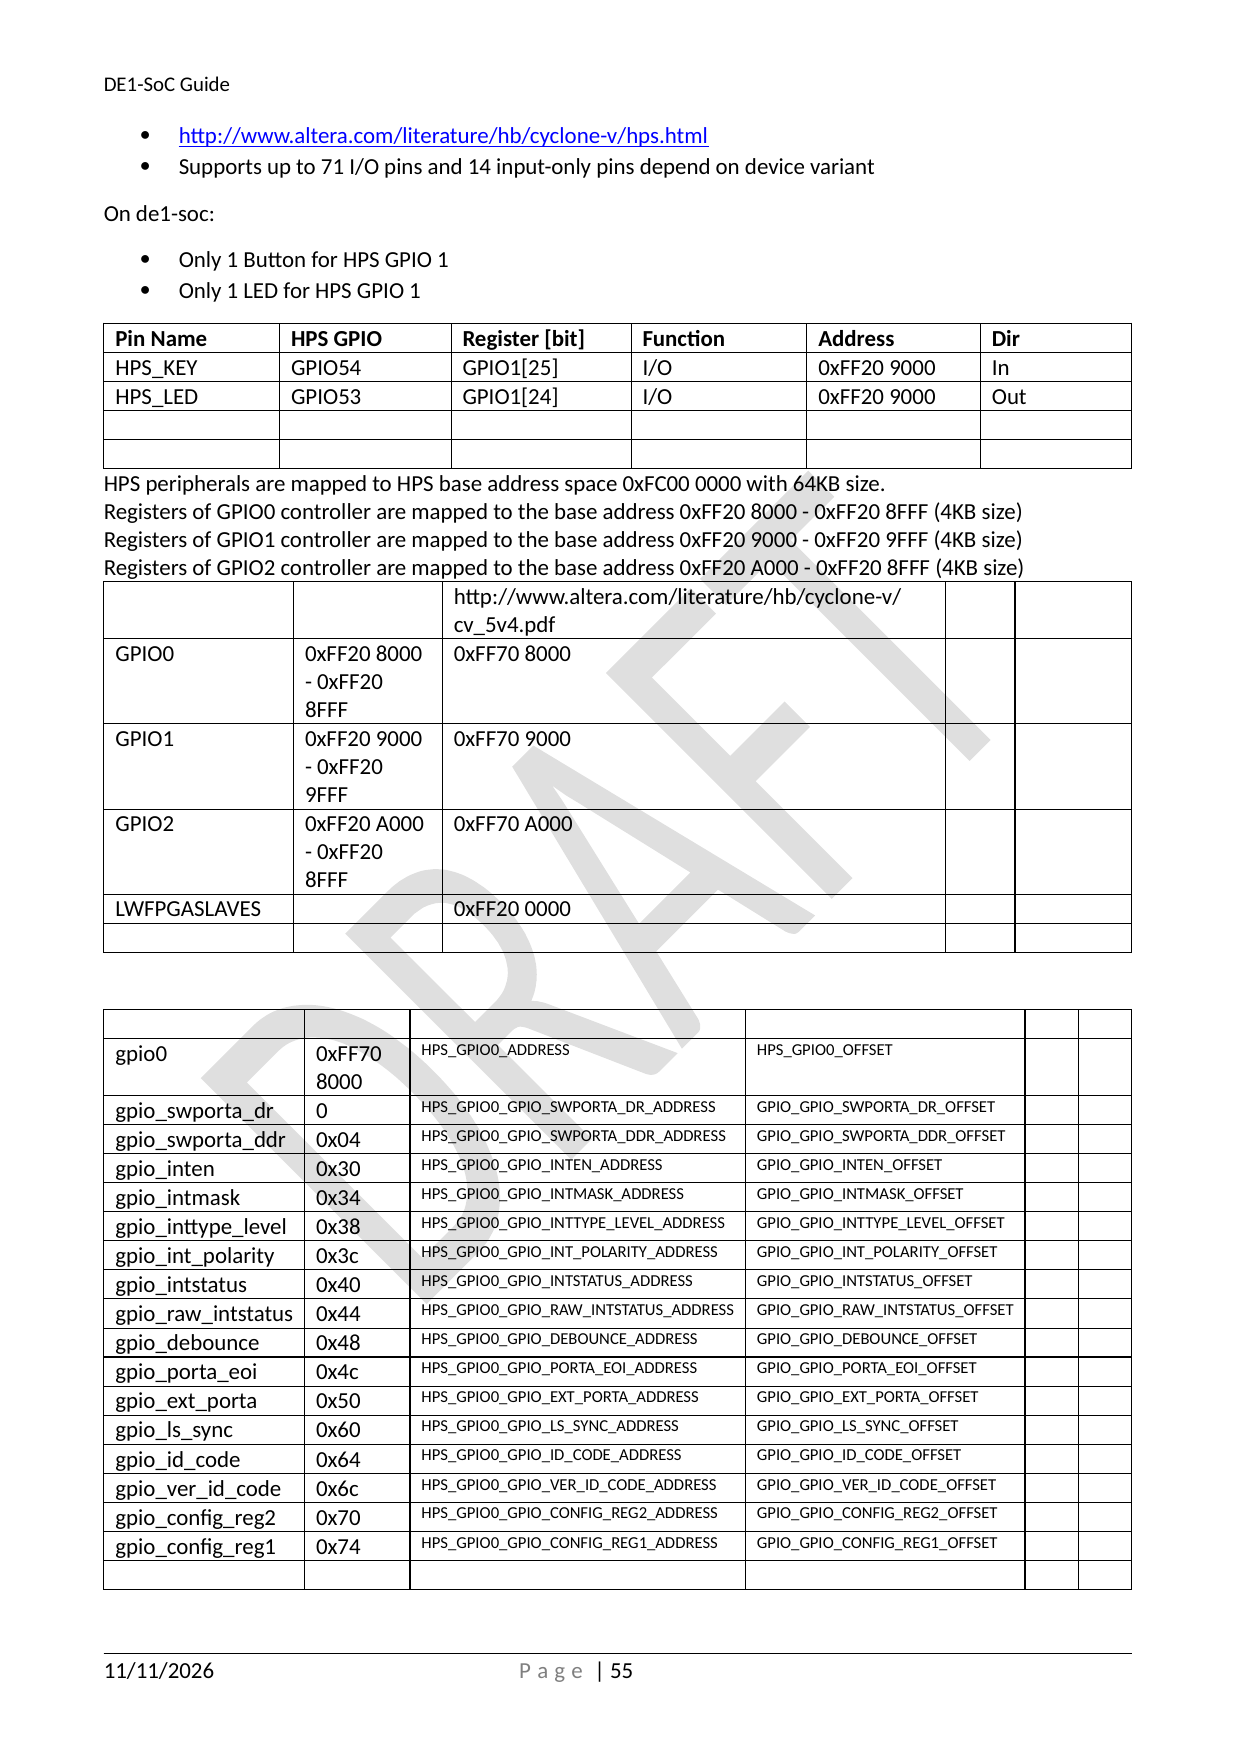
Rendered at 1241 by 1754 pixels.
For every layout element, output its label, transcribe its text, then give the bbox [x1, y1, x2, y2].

table_cell HPS_GPIO0_GPIO_SWPORTA_DDR_ADDRESS [411, 1125, 745, 1153]
table_cell [1079, 1154, 1131, 1182]
table_cell 0x64 [305, 1445, 409, 1473]
table_cell [1079, 1358, 1131, 1386]
table_cell HPS_GPIO0_GPIO_INTSTATUS_ADDRESS [411, 1270, 745, 1298]
table_cell [294, 895, 442, 923]
table_cell I/O [632, 382, 806, 410]
table_cell gpio_config_reg2 [104, 1503, 304, 1531]
table_cell 0xFF20 9000 - 0xFF20 9FFF [294, 724, 442, 808]
table_cell 0xFF20 9000 [807, 353, 980, 381]
table_cell HPS_GPIO0_GPIO_CONFIG_REG1_ADDRESS [411, 1532, 745, 1560]
table_cell [1079, 1299, 1131, 1327]
table_cell HPS_GPIO0_GPIO_LS_SYNC_ADDRESS [411, 1416, 745, 1444]
table_cell HPS_GPIO0_GPIO_SWPORTA_DR_ADDRESS [411, 1096, 745, 1124]
table_header Dir [981, 324, 1131, 352]
table_cell 0x30 [305, 1154, 409, 1182]
table_cell [1026, 1183, 1078, 1211]
table_cell [981, 411, 1131, 439]
table_cell [1079, 1532, 1131, 1560]
table_cell 0x38 [305, 1212, 409, 1240]
table_cell gpio_intmask [104, 1183, 304, 1211]
table_cell [1079, 1183, 1131, 1211]
table_cell GPIO_GPIO_ID_CODE_OFFSET [746, 1445, 1024, 1473]
table_cell [1079, 1416, 1131, 1444]
table_cell GPIO_GPIO_INTTYPE_LEVEL_OFFSET [746, 1212, 1024, 1240]
table_cell GPIO1[24] [452, 382, 631, 410]
table_cell GPIO_GPIO_VER_ID_CODE_OFFSET [746, 1474, 1024, 1502]
table_cell 0x48 [305, 1329, 409, 1356]
table_cell HPS_KEY [104, 353, 279, 381]
text On de1-soc: [103, 199, 1132, 227]
table_cell gpio_porta_eoi [104, 1358, 304, 1386]
table_cell HPS_GPIO0_GPIO_ID_CODE_ADDRESS [411, 1445, 745, 1473]
table_cell HPS_GPIO0_GPIO_PORTA_EOI_ADDRESS [411, 1358, 745, 1386]
table_header [746, 1010, 1024, 1038]
table_cell HPS_GPIO0_GPIO_INTEN_ADDRESS [411, 1154, 745, 1182]
table_cell 0 [305, 1096, 409, 1124]
table_cell [981, 440, 1131, 468]
table_cell 0xFF70 8000 [305, 1039, 409, 1095]
table_cell GPIO_GPIO_DEBOUNCE_OFFSET [746, 1329, 1024, 1356]
table_cell GPIO0 [104, 639, 293, 723]
table_header [1079, 1010, 1131, 1038]
table_cell GPIO_GPIO_CONFIG_REG1_OFFSET [746, 1532, 1024, 1560]
table_cell [946, 924, 1014, 952]
table_cell GPIO_GPIO_INTMASK_OFFSET [746, 1183, 1024, 1211]
table_cell [443, 924, 945, 952]
table_cell gpio_inttype_level [104, 1212, 304, 1240]
table_cell [1026, 1125, 1078, 1153]
table_cell [1026, 1445, 1078, 1473]
table_cell [946, 724, 1014, 808]
table_cell gpio_int_polarity [104, 1241, 304, 1269]
table_cell gpio_ext_porta [104, 1387, 304, 1414]
table_cell GPIO_GPIO_CONFIG_REG2_OFFSET [746, 1503, 1024, 1531]
table_cell [104, 924, 293, 952]
table_cell GPIO_GPIO_LS_SYNC_OFFSET [746, 1416, 1024, 1444]
table_cell 0xFF20 A000 - 0xFF20 8FFF [294, 810, 442, 893]
table_cell 0x50 [305, 1387, 409, 1414]
table_cell [807, 411, 980, 439]
table_cell GPIO_GPIO_RAW_INTSTATUS_OFFSET [746, 1299, 1024, 1327]
table_cell [104, 411, 279, 439]
table_header [1026, 1010, 1078, 1038]
table_cell HPS_GPIO0_GPIO_EXT_PORTA_ADDRESS [411, 1387, 745, 1414]
table_cell [1026, 1154, 1078, 1182]
table_cell gpio_swporta_ddr [104, 1125, 304, 1153]
list Only 1 Button for HPS GPIO 1 [141, 246, 1132, 274]
table_cell 0xFF70 8000 [443, 639, 945, 723]
table_cell [1026, 1532, 1078, 1560]
table_header Function [632, 324, 806, 352]
table_cell [1079, 1125, 1131, 1153]
table_header Pin Name [104, 324, 279, 352]
table_cell HPS_GPIO0_GPIO_DEBOUNCE_ADDRESS [411, 1329, 745, 1356]
table_cell [1079, 1329, 1131, 1356]
table_cell 0x34 [305, 1183, 409, 1211]
table_cell GPIO_GPIO_PORTA_EOI_OFFSET [746, 1358, 1024, 1386]
table_cell GPIO1 [104, 724, 293, 808]
text Registers of GPIO1 controller are mapped to the base address 0xFF20 9000 - 0xFF20 9FFF (4KB size) [103, 525, 1132, 553]
table_cell [104, 1561, 304, 1589]
table_cell [1016, 724, 1131, 808]
table_cell [1016, 639, 1131, 723]
table_header [946, 582, 1014, 638]
table_cell [452, 411, 631, 439]
table_cell [746, 1561, 1024, 1589]
table_cell GPIO_GPIO_EXT_PORTA_OFFSET [746, 1387, 1024, 1414]
table_cell gpio_ver_id_code [104, 1474, 304, 1502]
table_cell 0x3c [305, 1241, 409, 1269]
table_cell GPIO53 [280, 382, 451, 410]
table_cell 0x60 [305, 1416, 409, 1444]
table_header [104, 582, 293, 638]
table_cell [1079, 1503, 1131, 1531]
table_cell [632, 440, 806, 468]
table_cell GPIO_GPIO_INTSTATUS_OFFSET [746, 1270, 1024, 1298]
table_cell [1026, 1039, 1078, 1095]
table_cell [1079, 1212, 1131, 1240]
table_cell [1026, 1329, 1078, 1356]
table_cell [1079, 1474, 1131, 1502]
table_cell GPIO54 [280, 353, 451, 381]
table_cell [1079, 1561, 1131, 1589]
table_cell [946, 639, 1014, 723]
table_cell gpio_swporta_dr [104, 1096, 304, 1124]
list Supports up to 71 I/O pins and 14 input-only pins depend on device variant [141, 152, 1132, 180]
table_cell 0x44 [305, 1299, 409, 1327]
table_header HPS GPIO [280, 324, 451, 352]
table_cell [280, 440, 451, 468]
table_cell 0xFF20 0000 [443, 895, 945, 923]
table_cell gpio_config_reg1 [104, 1532, 304, 1560]
table_cell [1016, 895, 1131, 923]
table_cell LWFPGASLAVES [104, 895, 293, 923]
table_header [294, 582, 442, 638]
list Only 1 LED for HPS GPIO 1 [141, 276, 1132, 304]
table_cell gpio_id_code [104, 1445, 304, 1473]
table_cell [1026, 1299, 1078, 1327]
table_header [1016, 582, 1131, 638]
table_cell [452, 440, 631, 468]
table_cell 0xFF70 9000 [443, 724, 945, 808]
table_header [104, 1010, 304, 1038]
table_header Address [807, 324, 980, 352]
table_cell HPS_GPIO0_OFFSET [746, 1039, 1024, 1095]
table_cell I/O [632, 353, 806, 381]
table_cell HPS_GPIO0_GPIO_CONFIG_REG2_ADDRESS [411, 1503, 745, 1531]
table_cell [1079, 1445, 1131, 1473]
table_cell [1079, 1387, 1131, 1414]
table_cell HPS_GPIO0_GPIO_INTMASK_ADDRESS [411, 1183, 745, 1211]
table_cell 0x74 [305, 1532, 409, 1560]
table_cell [305, 1561, 409, 1589]
table_cell 0x70 [305, 1503, 409, 1531]
table_cell [946, 810, 1014, 893]
table_cell 0xFF20 9000 [807, 382, 980, 410]
table_cell HPS_GPIO0_GPIO_INT_POLARITY_ADDRESS [411, 1241, 745, 1269]
table_cell gpio0 [104, 1039, 304, 1095]
table_cell gpio_ls_sync [104, 1416, 304, 1444]
table_cell HPS_GPIO0_GPIO_INTTYPE_LEVEL_ADDRESS [411, 1212, 745, 1240]
table_cell [411, 1561, 745, 1589]
table_cell gpio_debounce [104, 1329, 304, 1356]
table_cell gpio_intstatus [104, 1270, 304, 1298]
table_cell 0x40 [305, 1270, 409, 1298]
table_cell GPIO_GPIO_SWPORTA_DDR_OFFSET [746, 1125, 1024, 1153]
text HPS peripherals are mapped to HPS base address space 0xFC00 0000 with 64KB size. [103, 469, 1132, 497]
table_cell [1026, 1474, 1078, 1502]
text Registers of GPIO2 controller are mapped to the base address 0xFF20 A000 - 0xFF20 8FFF (4KB size) [103, 553, 1132, 581]
table_cell 0x04 [305, 1125, 409, 1153]
table_header Register [bit] [452, 324, 631, 352]
table_cell HPS_GPIO0_GPIO_VER_ID_CODE_ADDRESS [411, 1474, 745, 1502]
table_cell [1026, 1241, 1078, 1269]
table_cell [1026, 1503, 1078, 1531]
table_cell Out [981, 382, 1131, 410]
table_cell [1026, 1212, 1078, 1240]
table_cell [946, 895, 1014, 923]
table_cell [1079, 1241, 1131, 1269]
table_cell gpio_raw_intstatus [104, 1299, 304, 1327]
table_cell [1016, 810, 1131, 893]
table_cell GPIO2 [104, 810, 293, 893]
table_cell [1026, 1416, 1078, 1444]
table_cell [104, 440, 279, 468]
list http://www.altera.com/literature/hb/cyclone-v/hps.html [141, 122, 1132, 150]
table_cell [1026, 1096, 1078, 1124]
table_header [305, 1010, 409, 1038]
table_header http://www.altera.com/literature/hb/cyclone-v/cv_5v4.pdf [443, 582, 945, 638]
text Registers of GPIO0 controller are mapped to the base address 0xFF20 8000 - 0xFF20 8FFF (4KB size) [103, 497, 1132, 525]
table_cell [294, 924, 442, 952]
table_cell [1026, 1561, 1078, 1589]
table_cell 0x6c [305, 1474, 409, 1502]
table_cell [1079, 1039, 1131, 1095]
table_cell [1016, 924, 1131, 952]
table_cell HPS_GPIO0_GPIO_RAW_INTSTATUS_ADDRESS [411, 1299, 745, 1327]
table_cell HPS_LED [104, 382, 279, 410]
table_cell [1026, 1270, 1078, 1298]
table_cell GPIO_GPIO_INTEN_OFFSET [746, 1154, 1024, 1182]
table_cell 0x4c [305, 1358, 409, 1386]
table_cell GPIO_GPIO_SWPORTA_DR_OFFSET [746, 1096, 1024, 1124]
table_cell In [981, 353, 1131, 381]
table_cell HPS_GPIO0_ADDRESS [411, 1039, 745, 1095]
table_cell [807, 440, 980, 468]
table_cell [632, 411, 806, 439]
table_cell gpio_inten [104, 1154, 304, 1182]
table_cell 0xFF70 A000 [443, 810, 945, 893]
table_cell GPIO1[25] [452, 353, 631, 381]
table_header [411, 1010, 745, 1038]
table_cell [1026, 1387, 1078, 1414]
table_cell GPIO_GPIO_INT_POLARITY_OFFSET [746, 1241, 1024, 1269]
table_cell [1079, 1096, 1131, 1124]
table_cell 0xFF20 8000 - 0xFF20 8FFF [294, 639, 442, 723]
table_cell [280, 411, 451, 439]
table_cell [1079, 1270, 1131, 1298]
table_cell [1026, 1358, 1078, 1386]
